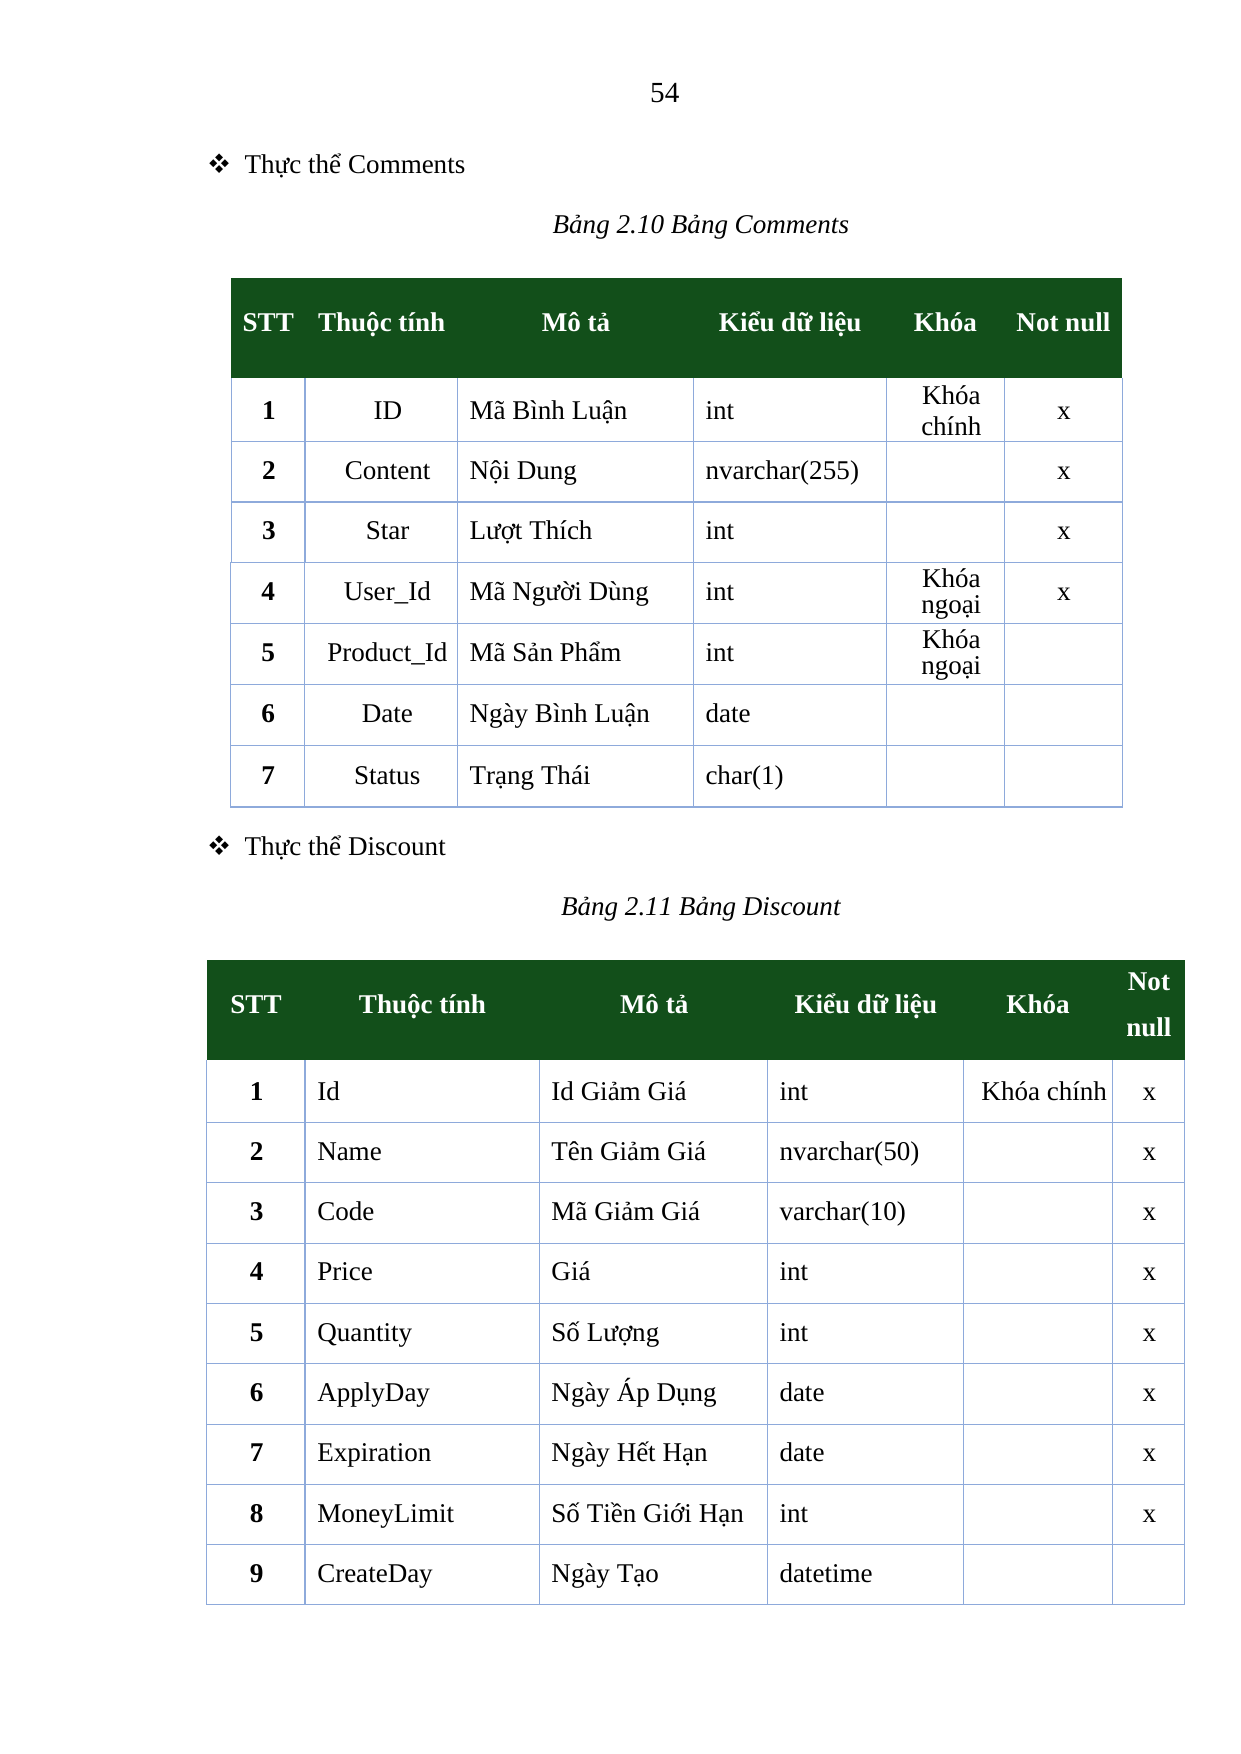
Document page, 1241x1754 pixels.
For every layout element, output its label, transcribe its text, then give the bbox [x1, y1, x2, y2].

table_cell Expiration [306, 1425, 539, 1484]
table_cell [964, 1244, 1112, 1303]
table_cell 6 [207, 1364, 304, 1424]
table_header Not null [1004, 278, 1122, 378]
table_cell Giá [540, 1244, 767, 1303]
table_cell 9 [207, 1545, 304, 1604]
table_cell int [694, 503, 886, 562]
table_cell Star [306, 503, 457, 562]
table_cell char(1) [694, 746, 886, 806]
table_cell x [1113, 1123, 1184, 1182]
table_header Mô tả [540, 960, 768, 1060]
table_cell int [694, 378, 886, 441]
table_cell 4 [231, 563, 304, 623]
table_cell date [768, 1425, 963, 1484]
table_cell x [1005, 563, 1122, 623]
table_cell 2 [232, 442, 304, 501]
table_cell [887, 442, 1004, 501]
table_cell 6 [231, 685, 304, 745]
table_cell [964, 1364, 1112, 1424]
table_cell [964, 1123, 1112, 1182]
table_header Kiểu dữ liệu [768, 960, 963, 1060]
table_cell Số Tiền Giới Hạn [540, 1485, 767, 1544]
table_cell int [768, 1244, 963, 1303]
table_header STT [207, 960, 305, 1060]
table_cell Lượt Thích [458, 503, 693, 562]
table_header Khóa [963, 960, 1113, 1060]
table_cell 3 [232, 503, 304, 562]
table_cell x [1113, 1183, 1184, 1242]
table_cell [887, 503, 1004, 562]
table_cell x [1113, 1485, 1184, 1544]
table_cell Status [305, 746, 457, 806]
table_cell 4 [207, 1244, 304, 1303]
table_cell Khóa chính [887, 378, 1004, 441]
table_header Not null [1113, 960, 1185, 1060]
table_cell x [1113, 1425, 1184, 1484]
table_header Thuộc tính [305, 278, 458, 378]
table_cell date [768, 1364, 963, 1424]
table_cell [964, 1304, 1112, 1363]
table_cell x [1113, 1060, 1184, 1122]
table_cell 5 [207, 1304, 304, 1363]
table_cell Khóa ngoại [887, 624, 1004, 684]
table_cell User_Id [305, 563, 457, 623]
table_cell [1005, 685, 1122, 745]
table_cell int [694, 563, 886, 623]
table_cell ID [306, 378, 457, 441]
table_cell Product_Id [305, 624, 457, 684]
table_cell x [1113, 1364, 1184, 1424]
table_cell MoneyLimit [306, 1485, 539, 1544]
table_cell [887, 685, 1004, 745]
table_cell int [768, 1485, 963, 1544]
table_cell 8 [207, 1485, 304, 1544]
table_cell 7 [231, 746, 304, 806]
table_cell x [1113, 1304, 1184, 1363]
table_cell Ngày Bình Luận [458, 685, 693, 745]
table_cell Khóa chính [964, 1060, 1112, 1122]
table_cell [964, 1183, 1112, 1242]
table_cell x [1005, 442, 1122, 501]
table_cell Ngày Tạo [540, 1545, 767, 1604]
table_cell ApplyDay [306, 1364, 539, 1424]
table_cell [964, 1485, 1112, 1544]
list Thực thể Discount [207, 830, 1122, 861]
list Thực thể Comments [207, 148, 1122, 179]
table_cell 1 [207, 1060, 304, 1122]
table_cell [1005, 746, 1122, 806]
table_cell 1 [232, 378, 304, 441]
table_cell Nội Dung [458, 442, 693, 501]
table_cell nvarchar(255) [694, 442, 886, 501]
table_cell Mã Người Dùng [458, 563, 693, 623]
table_cell int [694, 624, 886, 684]
table_cell Ngày Hết Hạn [540, 1425, 767, 1484]
table_cell 3 [207, 1183, 304, 1242]
table_header STT [231, 278, 305, 378]
table_cell x [1005, 378, 1122, 441]
table_cell Khóa ngoại [887, 563, 1004, 623]
table_cell Tên Giảm Giá [540, 1123, 767, 1182]
table_cell Ngày Áp Dụng [540, 1364, 767, 1424]
table_cell [964, 1425, 1112, 1484]
table_cell x [1005, 503, 1122, 562]
table_cell Mã Sản Phẩm [458, 624, 693, 684]
table_cell Code [306, 1183, 539, 1242]
table_cell Số Lượng [540, 1304, 767, 1363]
table_cell Id Giảm Giá [540, 1060, 767, 1122]
table_cell Quantity [306, 1304, 539, 1363]
table_header Khóa [886, 278, 1004, 378]
table_cell [1113, 1545, 1184, 1604]
table_cell Mã Bình Luận [458, 378, 693, 441]
table_cell nvarchar(50) [768, 1123, 963, 1182]
table_cell Id [306, 1060, 539, 1122]
table_cell 5 [231, 624, 304, 684]
table_cell CreateDay [306, 1545, 539, 1604]
table_cell [1005, 624, 1122, 684]
table_cell Mã Giảm Giá [540, 1183, 767, 1242]
table_cell varchar(10) [768, 1183, 963, 1242]
table_header Kiểu dữ liệu [694, 278, 886, 378]
table_cell Name [306, 1123, 539, 1182]
table_cell x [1113, 1244, 1184, 1303]
table_cell int [768, 1060, 963, 1122]
table_cell int [768, 1304, 963, 1363]
table_cell 2 [207, 1123, 304, 1182]
table_cell 7 [207, 1425, 304, 1484]
table_cell date [694, 685, 886, 745]
table_cell Date [305, 685, 457, 745]
table_cell [887, 746, 1004, 806]
table_header Mô tả [458, 278, 694, 378]
table_header Thuộc tính [305, 960, 540, 1060]
table_cell datetime [768, 1545, 963, 1604]
table_cell Trạng Thái [458, 746, 693, 806]
table_cell Content [306, 442, 457, 501]
table_cell Price [306, 1244, 539, 1303]
table_cell [964, 1545, 1112, 1604]
